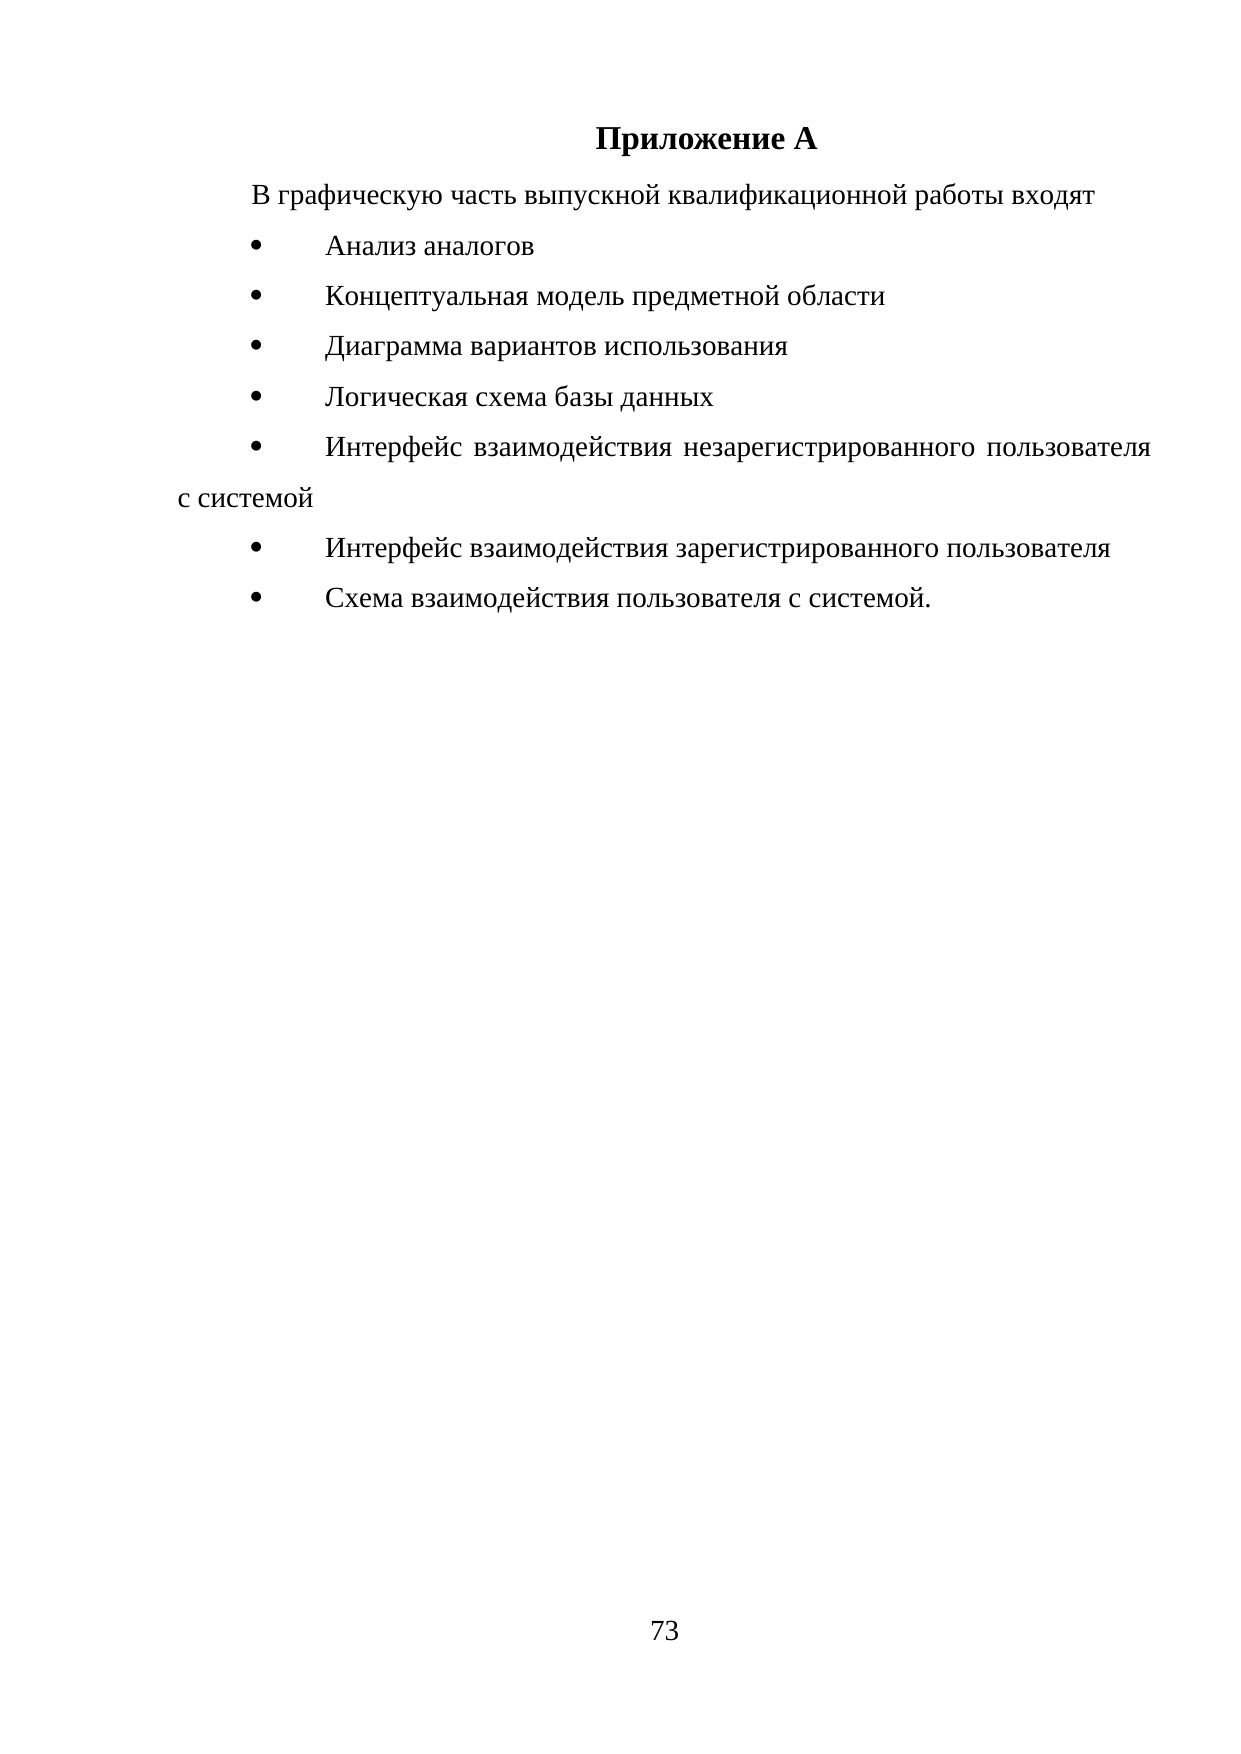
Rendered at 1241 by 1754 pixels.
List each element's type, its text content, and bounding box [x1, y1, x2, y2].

list Анализ аналогов [177, 228, 1152, 261]
list Диаграмма вариантов использования [177, 328, 1152, 362]
list Логическая схема базы данных [177, 379, 1152, 412]
text В графическую часть выпускной квалификационной работы входят [177, 177, 1152, 211]
list Концептуальная модель предметной области [177, 278, 1152, 312]
text Приложение А [262, 118, 1152, 156]
list Интерфейс взаимодействия зарегистрированного пользователя [177, 530, 1152, 564]
list Интерфейс взаимодействия незарегистрированного пользователя с системой [177, 429, 1152, 513]
list Схема взаимодействия пользователя с системой. [177, 580, 1152, 614]
